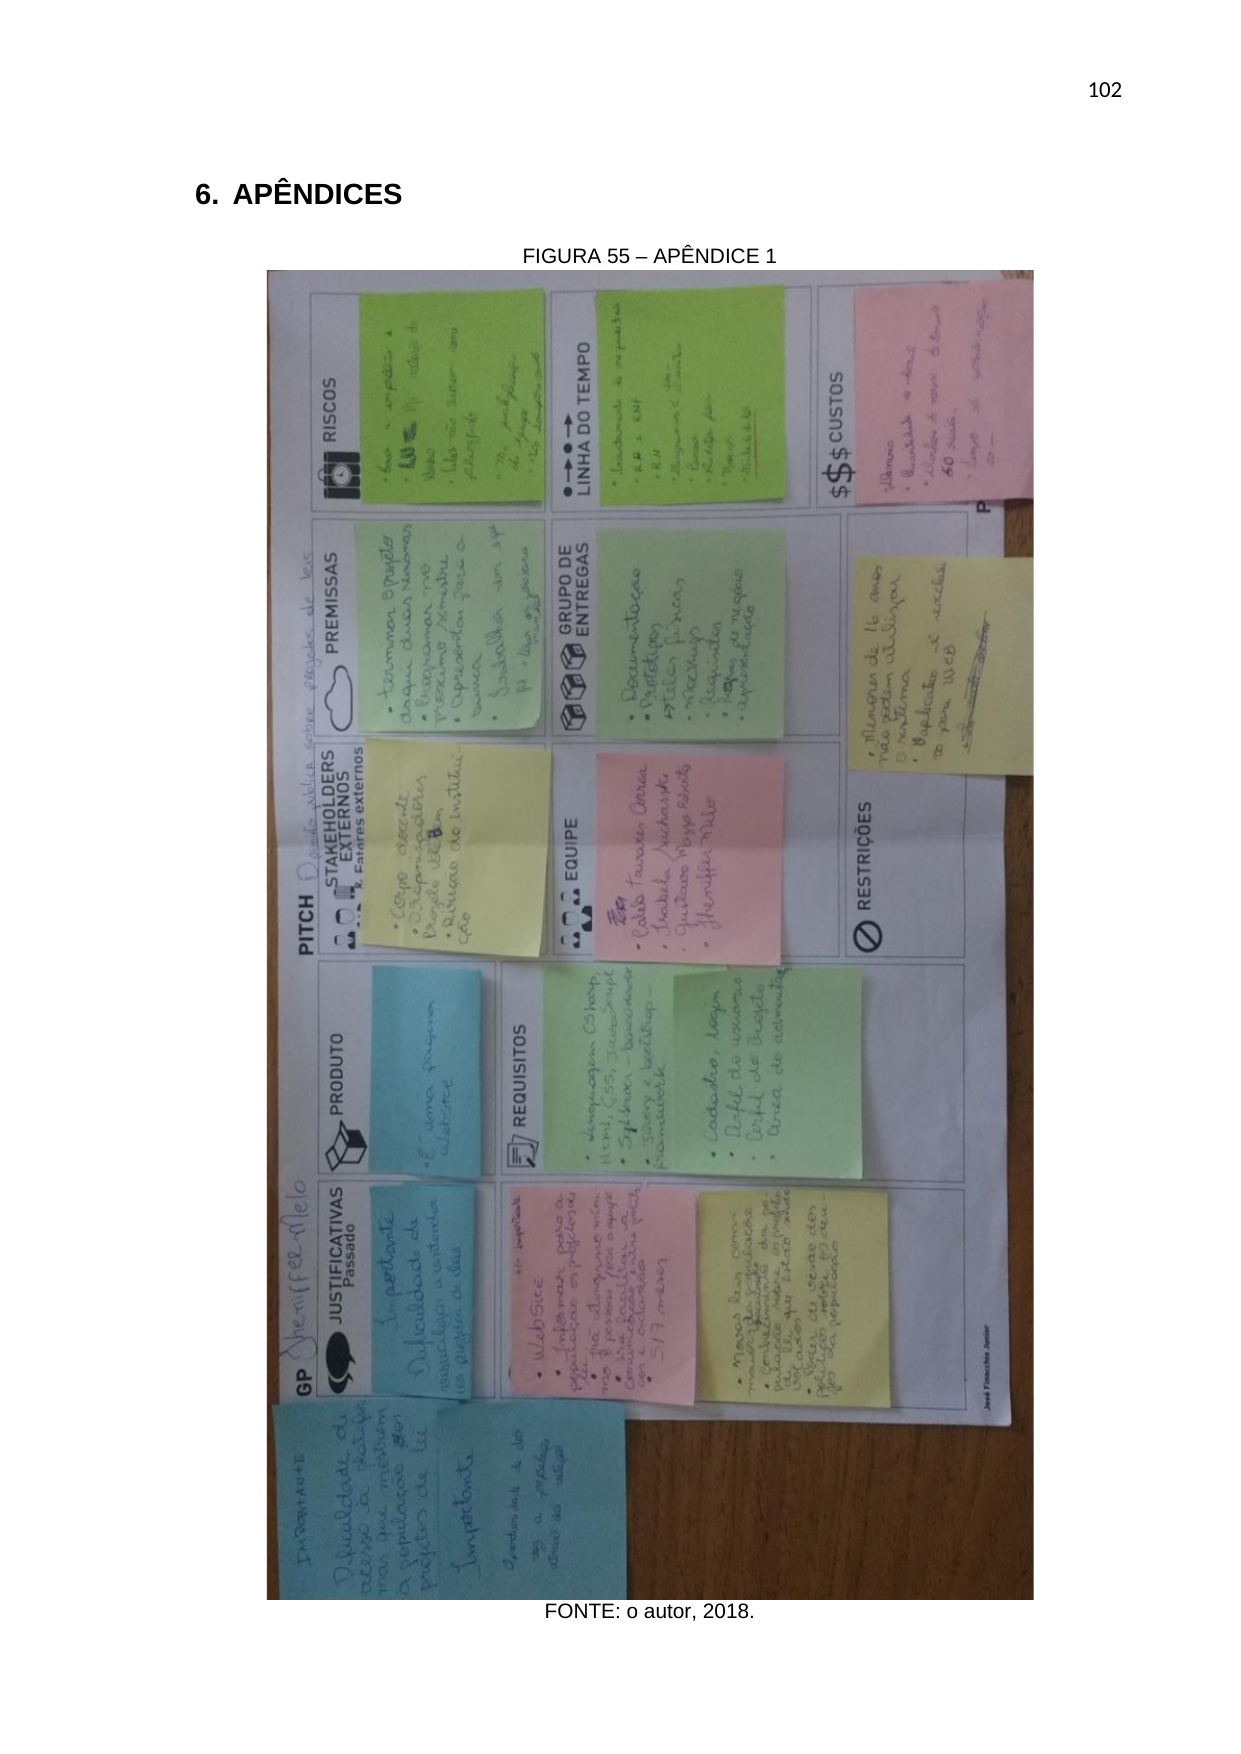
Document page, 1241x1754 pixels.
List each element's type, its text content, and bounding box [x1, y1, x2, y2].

picture [267, 270, 1034, 1600]
text APÊNDICES [195, 177, 1122, 211]
text FONTE: o autor, 2018. [177, 1599, 1122, 1623]
text FIGURA 55 – APÊNDICE 1 [177, 244, 1122, 268]
